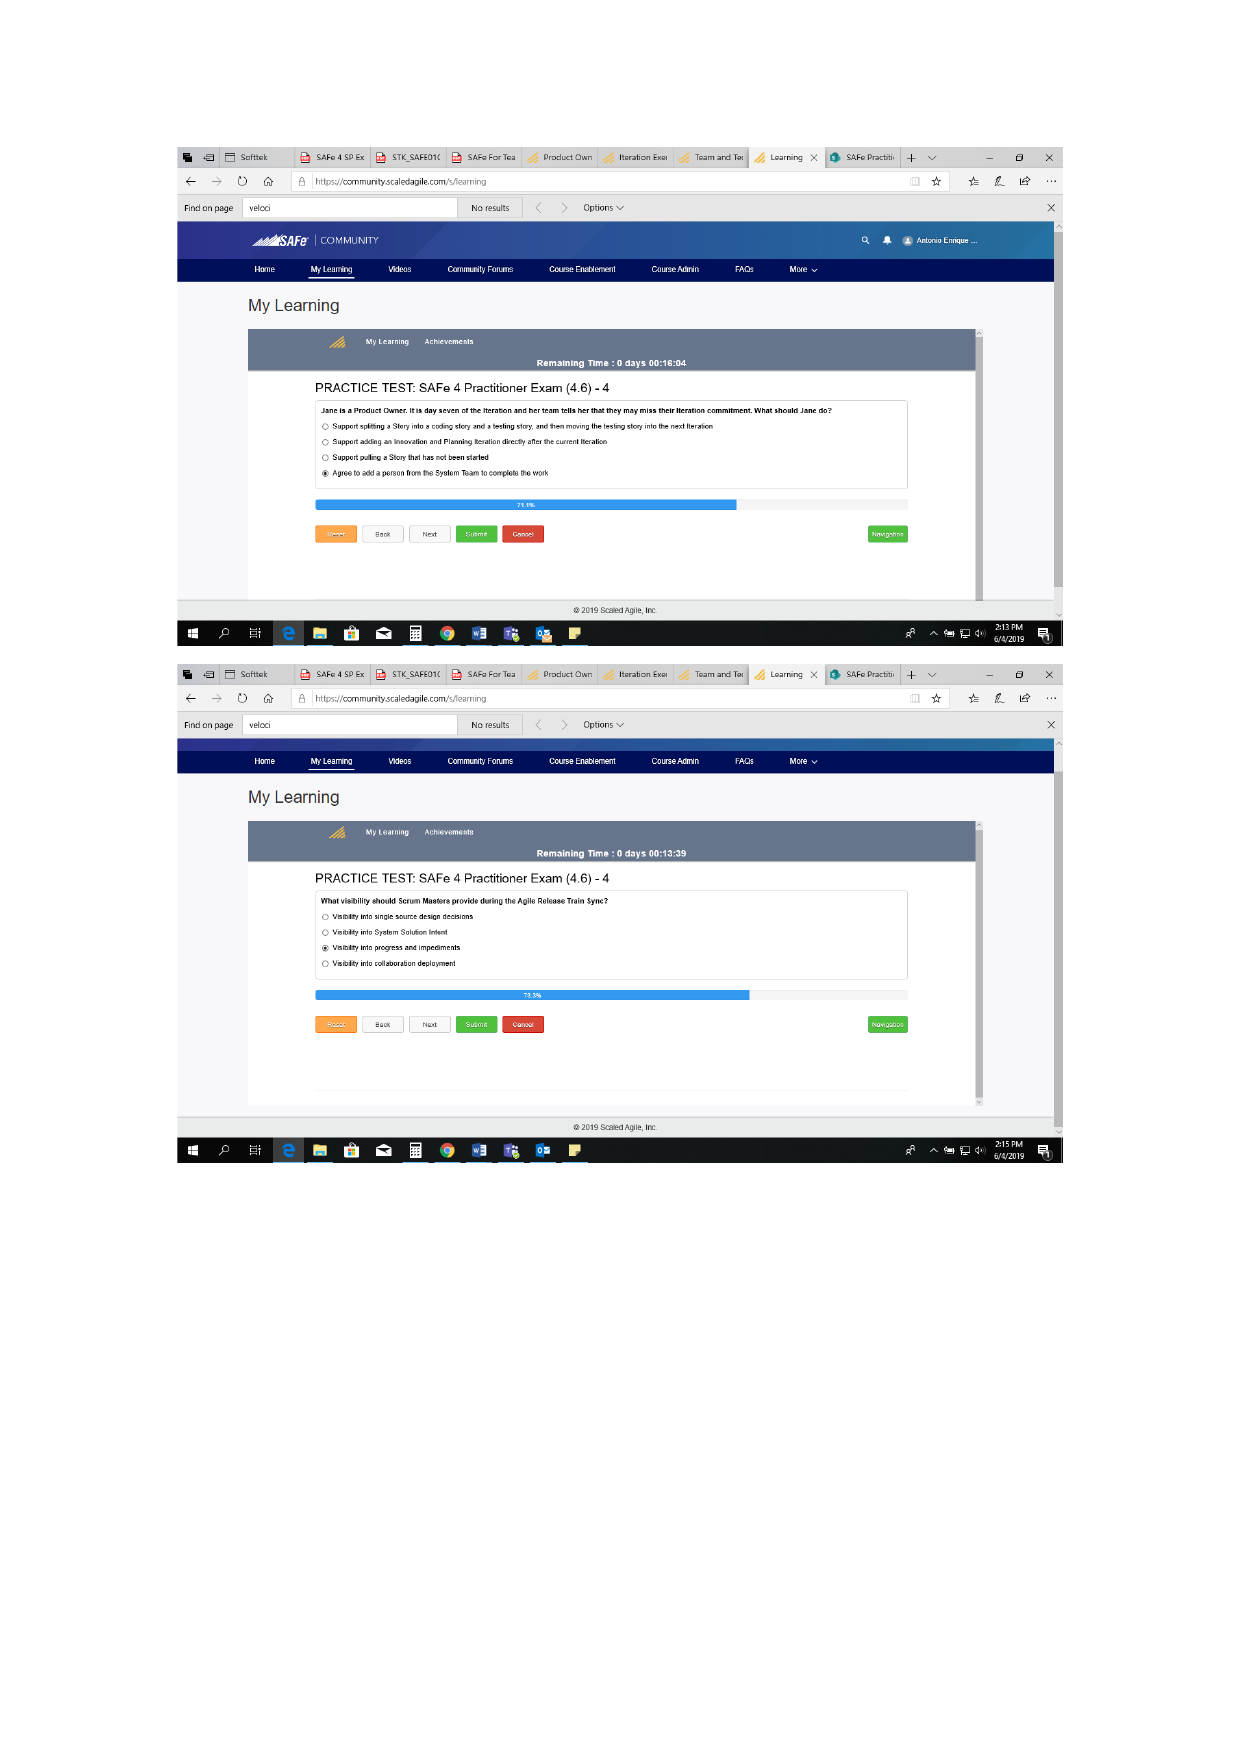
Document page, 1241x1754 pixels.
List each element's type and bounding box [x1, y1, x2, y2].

picture [177, 664, 1063, 1163]
picture [177, 147, 1063, 646]
